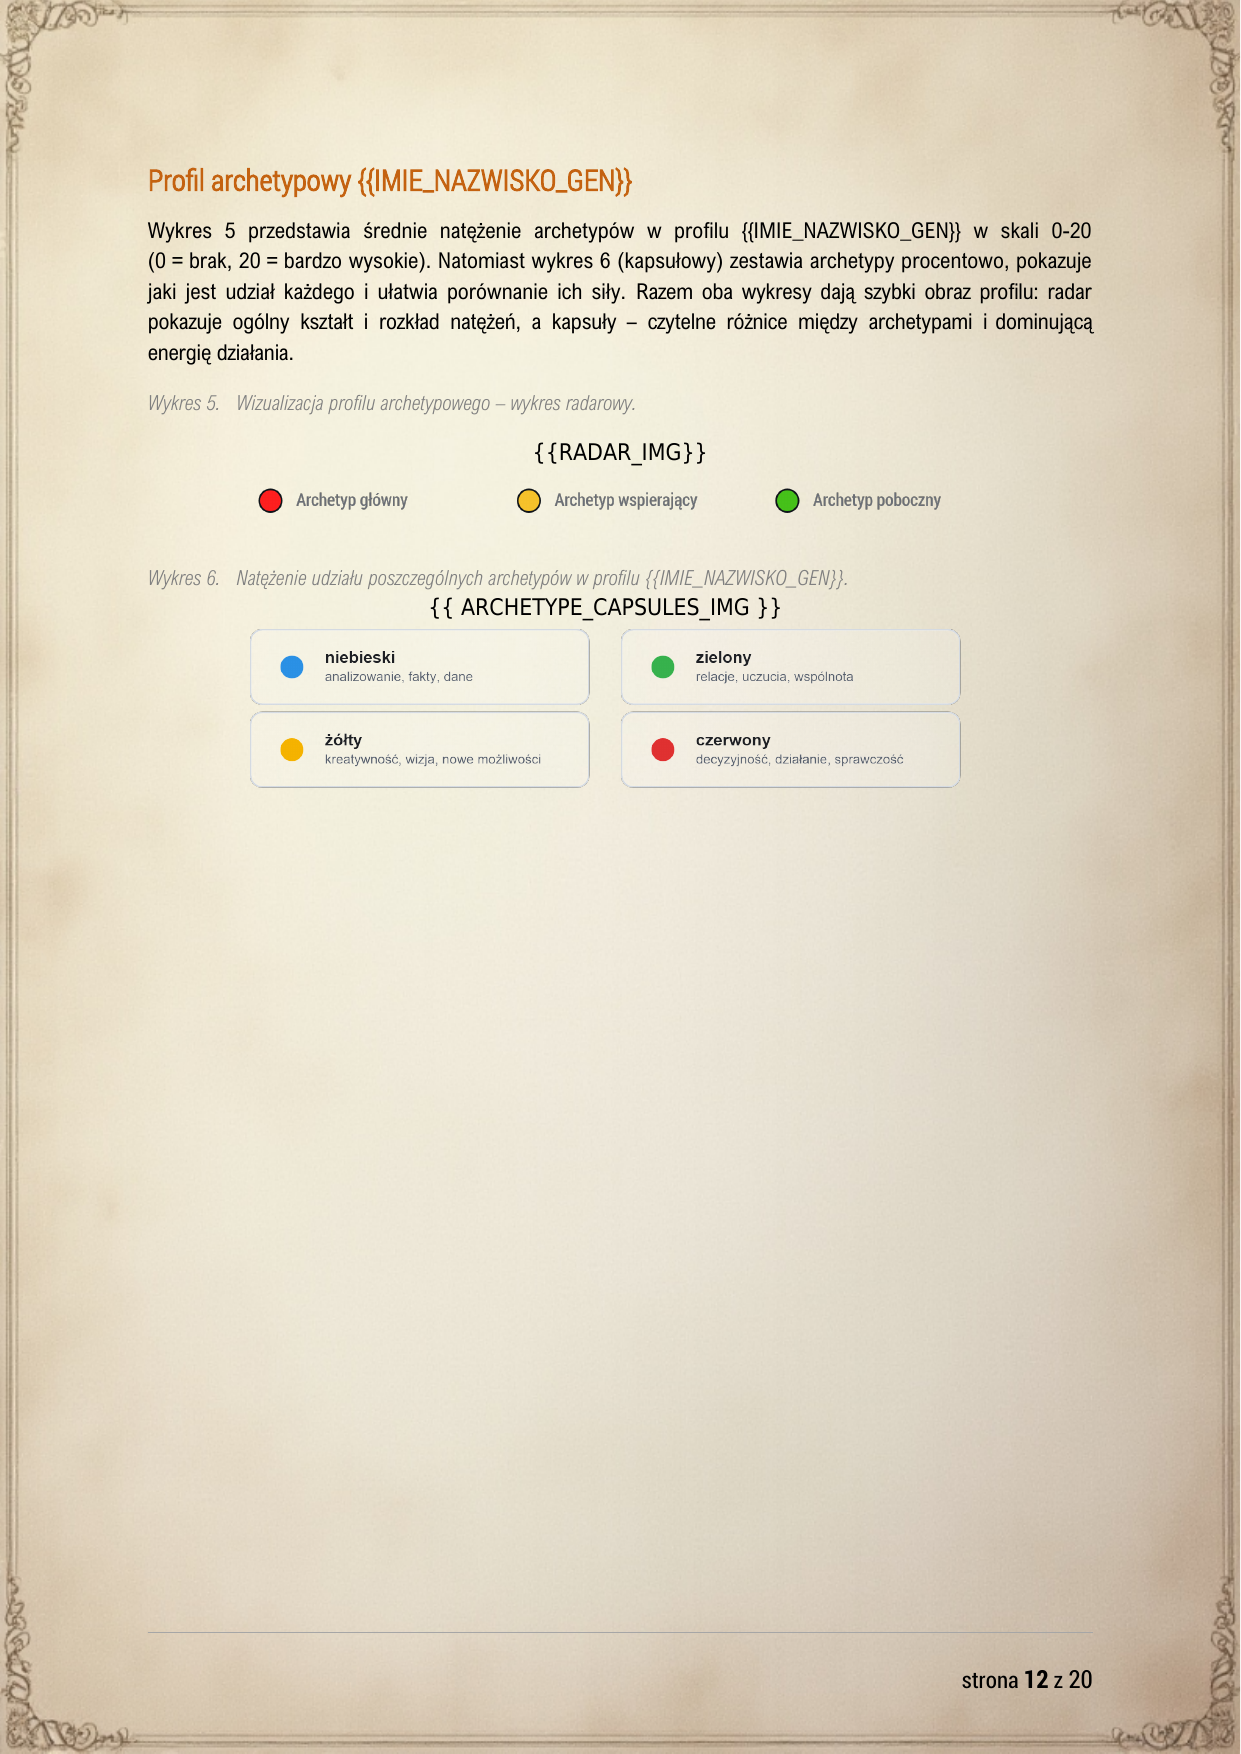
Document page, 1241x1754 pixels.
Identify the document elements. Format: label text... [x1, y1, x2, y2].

text {{RADAR_IMG}} [148, 439, 1093, 466]
subtitle Profil archetypowy {{IMIE_NAZWISKO_GEN}} [148, 160, 1093, 198]
picture [0, 0, 1241, 1754]
text Wykres 5. Wizualizacja profilu archetypowego – wykres radarowy. [148, 390, 1093, 415]
text Wykres 5 przedstawia średnie natężenie archetypów w profilu {{IMIE_NAZWISKO_GEN}} w skali 0-20 (0 = brak, 20 = bardzo wysokie). Natomiast wykres 6 (kapsułowy) zestawia archetypy procentowo, pokazuje jaki jest udział każdego i ułatwia porównanie ich siły. Razem oba wykresy dają szybki obraz profilu: radar pokazuje ogólny kształt i rozkład natężeń, a kapsuły – czytelne różnice między archetypami i dominującą energię działania. [148, 217, 1093, 365]
text Wykres 6. Natężenie udziału poszczególnych archetypów w profilu {{IMIE_NAZWISKO_GEN}}. [148, 565, 1093, 590]
text {{ ARCHETYPE_CAPSULES_IMG }} [118, 594, 1093, 621]
